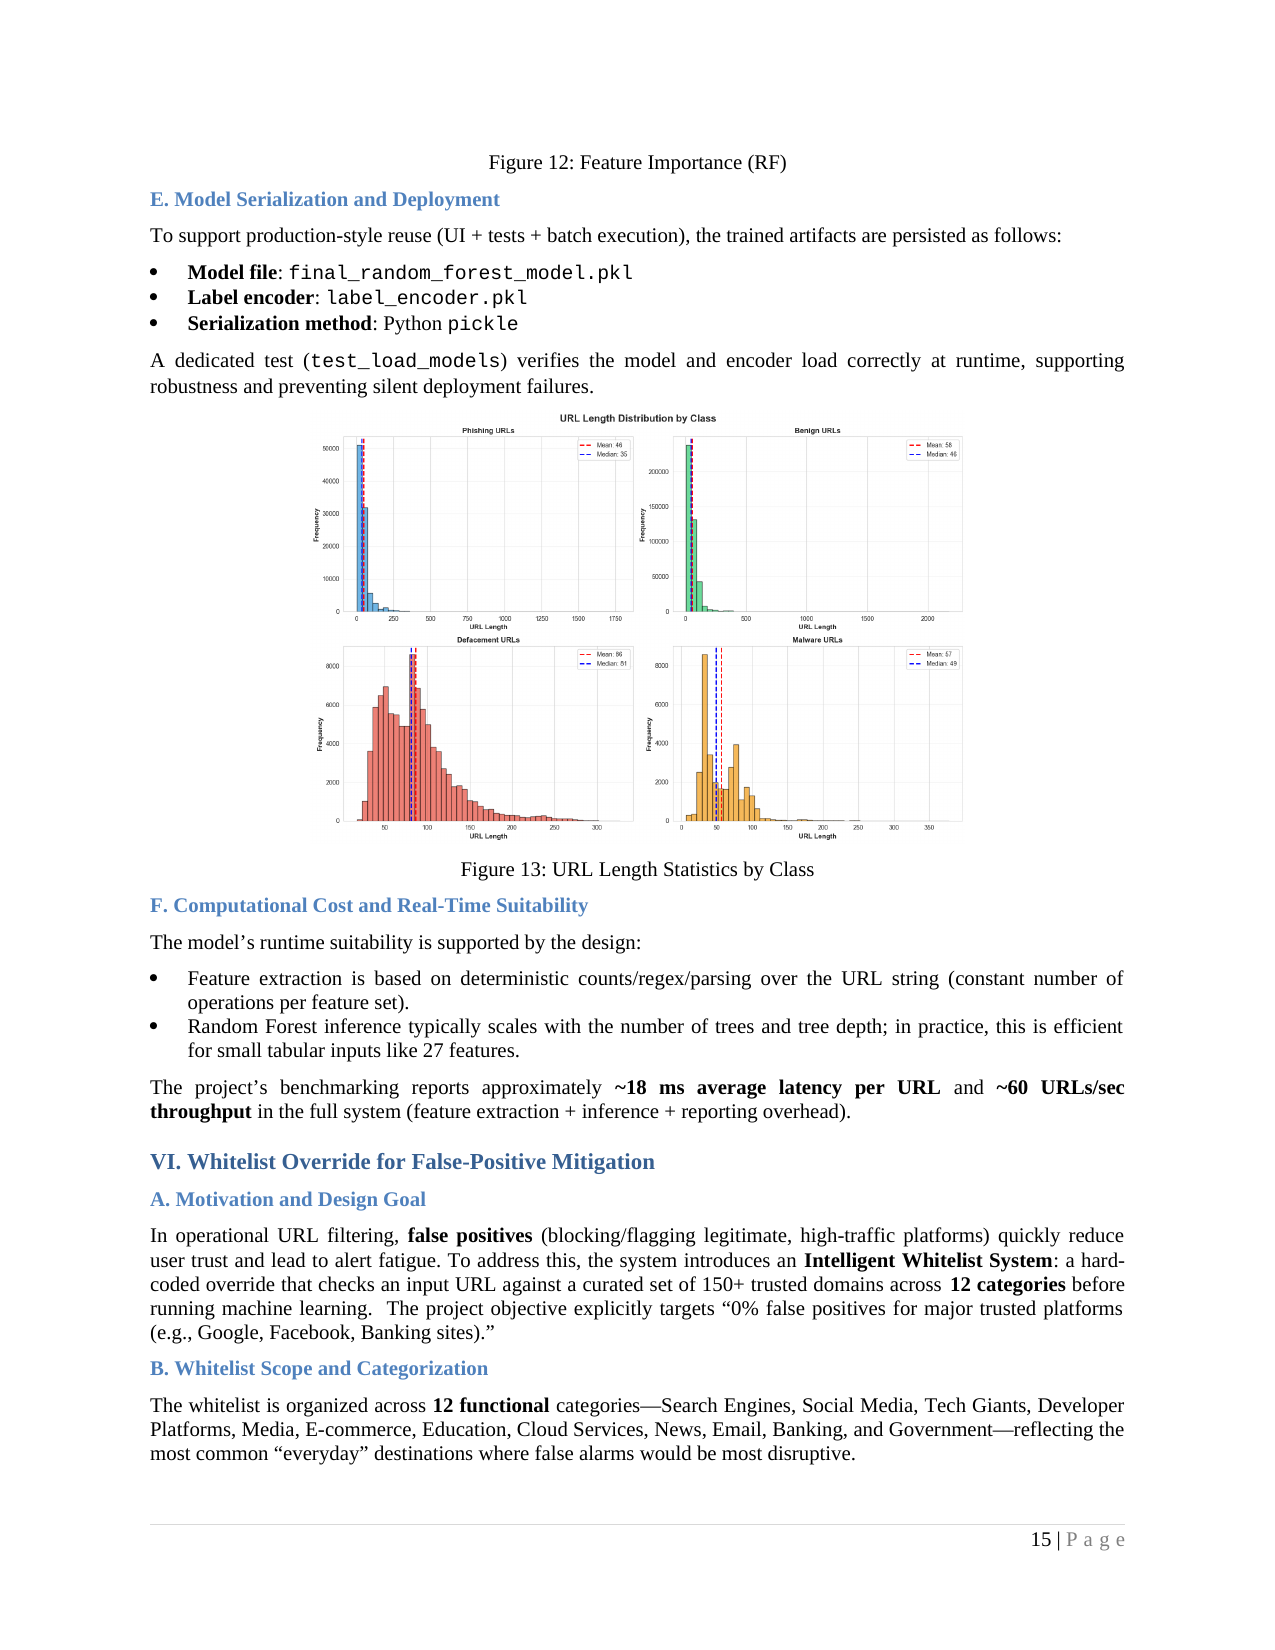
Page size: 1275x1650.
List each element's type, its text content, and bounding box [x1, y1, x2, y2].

text The project’s benchmarking reports approximately ~18 ms average latency per URL and ~60 URLs/sec throughput in the full system (feature extraction + inference + reporting overhead). [150, 1075, 1125, 1123]
text A dedicated test (test_load_models) verifies the model and encoder load correctly at runtime, supporting robustness and preventing silent deployment failures. [150, 348, 1125, 398]
text To support production-style reuse (UI + tests + batch execution), the trained artifacts are persisted as follows: [150, 223, 1125, 247]
text Figure 13: URL Length Statistics by Class [150, 856, 1125, 881]
picture [309, 410, 966, 844]
text Figure 12: Feature Importance (RF) [150, 150, 1125, 174]
text The model’s runtime suitability is supported by the design: [150, 929, 1125, 954]
list Model file: final_random_forest_model.pkl [150, 260, 1125, 285]
subtitle VI. Whitelist Override for False-Positive Mitigation [150, 1148, 1125, 1174]
subtitle F. Computational Cost and Real-Time Suitability [150, 893, 1125, 917]
list Feature extraction is based on deterministic counts/regex/parsing over the URL string (constant number of operations per feature set). [150, 966, 1125, 1014]
subtitle E. Model Serialization and Deployment [150, 187, 1125, 211]
list Serialization method: Python pickle [150, 311, 1125, 336]
list Random Forest inference typically scales with the number of trees and tree depth; in practice, this is efficient for small tabular inputs like 27 features. [150, 1014, 1125, 1062]
text In operational URL filtering, false positives (blocking/flagging legitimate, high-traffic platforms) quickly reduce user trust and lead to alert fatigue. To address this, the system introduces an Intelligent Whitelist System: a hard-coded override that checks an input URL against a curated set of 150+ trusted domains across 12 categories before running machine learning. The project objective explicitly targets “0% false positives for major trusted platforms (e.g., Google, Facebook, Banking sites).” [150, 1223, 1125, 1344]
list Label encoder: label_encoder.pkl [150, 285, 1125, 311]
subtitle B. Whitelist Scope and Categorization [150, 1356, 1125, 1380]
subtitle A. Motivation and Design Goal [150, 1187, 1125, 1211]
text The whitelist is organized across 12 functional categories—Search Engines, Social Media, Tech Giants, Developer Platforms, Media, E-commerce, Education, Cloud Services, News, Email, Banking, and Government—reflecting the most common “everyday” destinations where false alarms would be most disruptive. [150, 1393, 1125, 1465]
